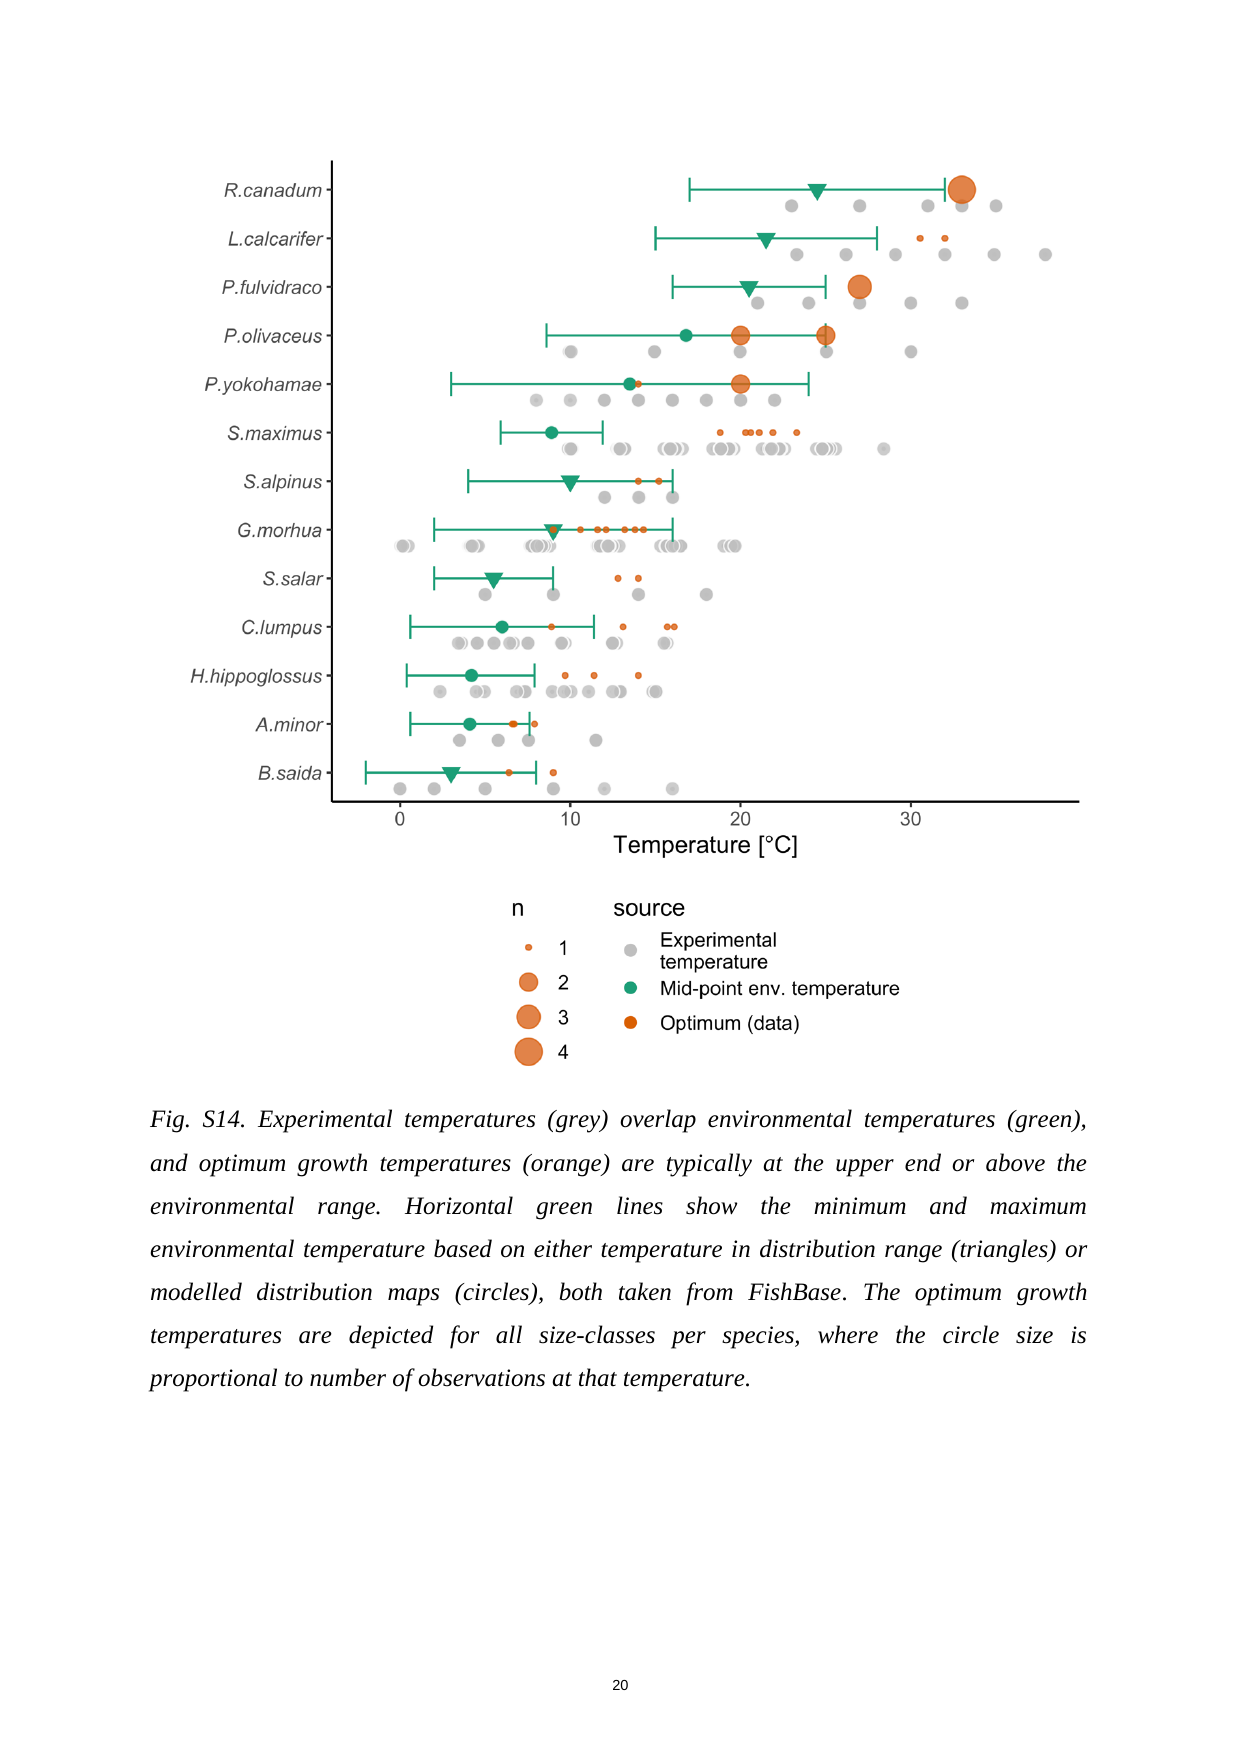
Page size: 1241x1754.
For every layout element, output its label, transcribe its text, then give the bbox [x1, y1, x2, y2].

picture [150, 150, 1091, 1091]
text Fig. S14. Experimental temperatures (grey) overlap environmental temperatures (green), and optimum growth temperatures (orange) are typically at the upper end or above the environmental range. Horizontal green lines show the minimum and maximum environmental temperature based on either temperature in distribution range (triangles) or modelled distribution maps (circles), both taken from FishBase. The optimum growth temperatures are depicted for all size-classes per species, where the circle size is proportional to number of observations at that temperature. [150, 1104, 1090, 1392]
